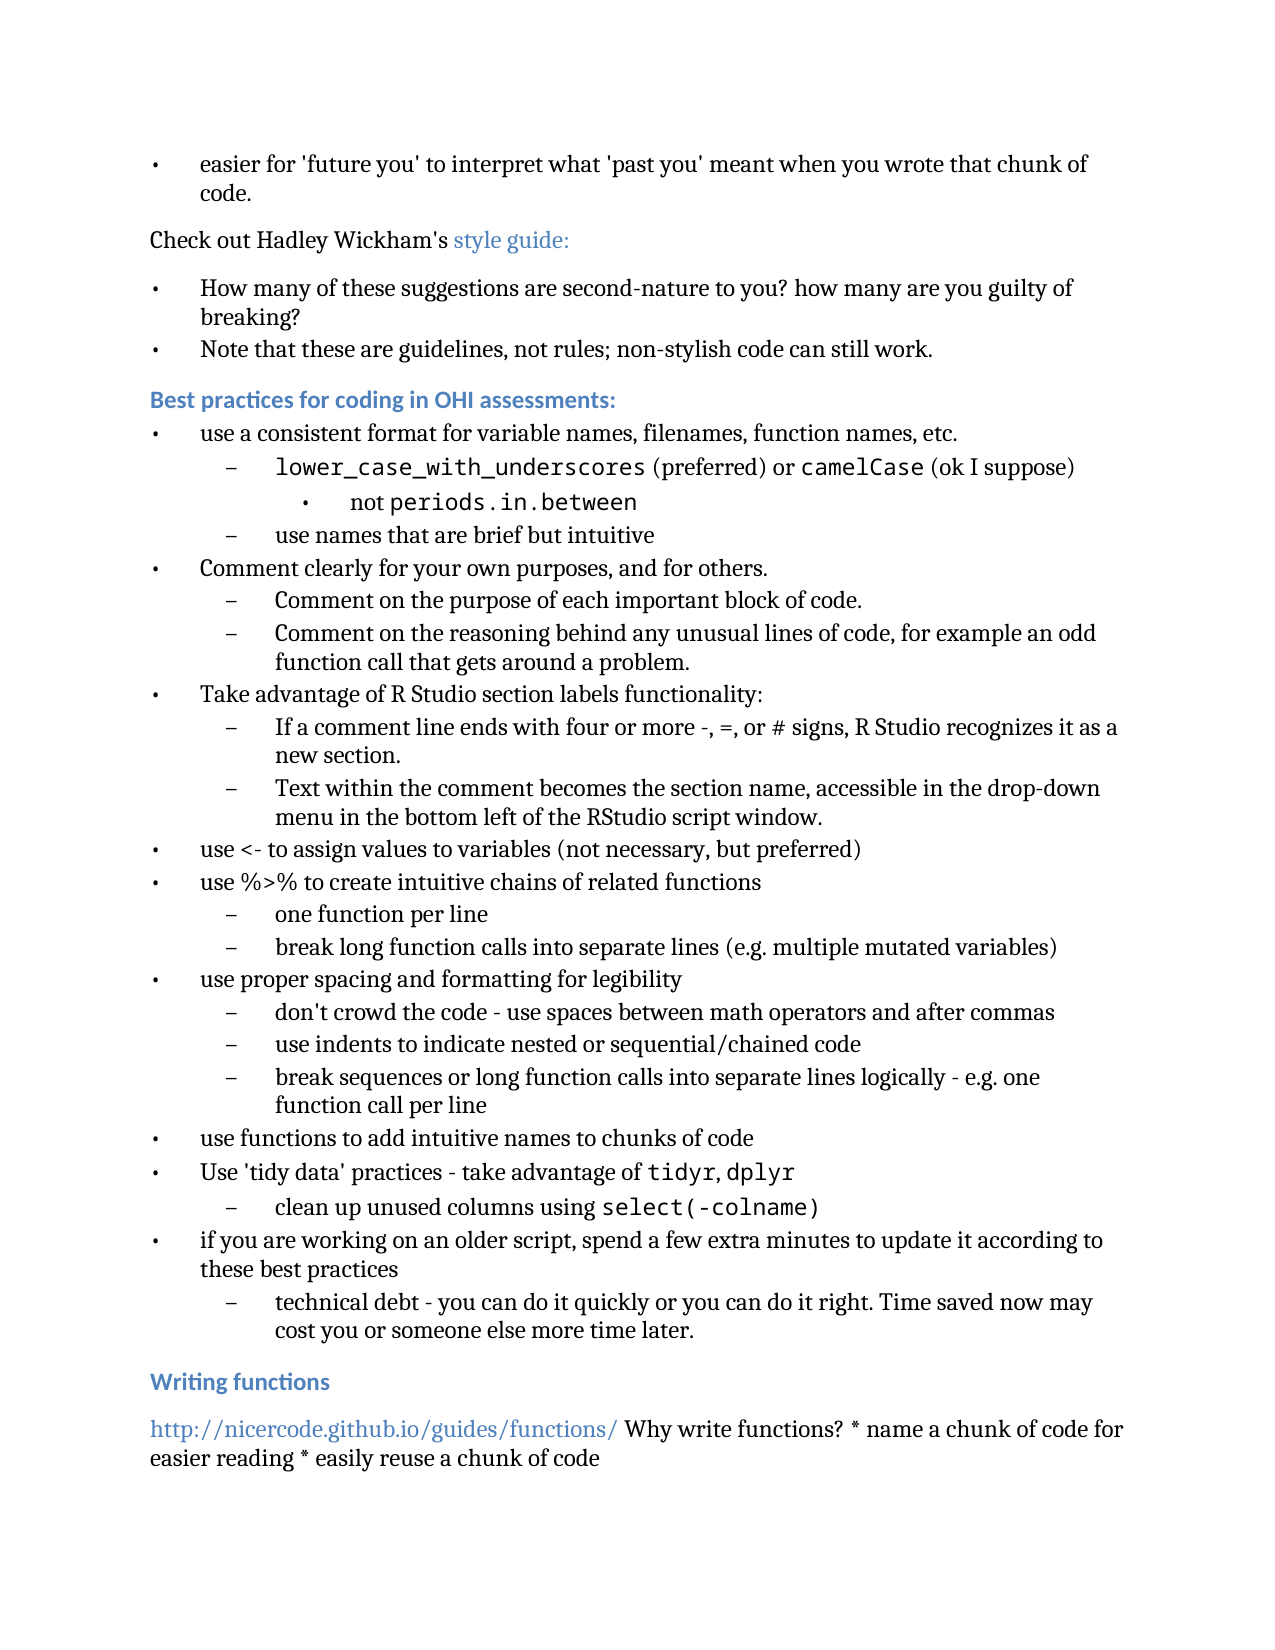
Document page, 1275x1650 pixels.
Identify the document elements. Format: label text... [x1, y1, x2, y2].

list If a comment line ends with four or more -, =, or # signs, R Studio recognizes it as a new section. [225, 713, 1125, 770]
list Comment clearly for your own purposes, and for others. [150, 554, 1125, 583]
list use a consistent format for variable names, filenames, function names, etc. [150, 419, 1125, 448]
subtitle Writing functions [150, 1366, 1125, 1396]
list How many of these suggestions are second-nature to you? how many are you guilty of breaking? [150, 274, 1125, 331]
list Note that these are guidelines, not rules; non-stylish code can still work. [150, 335, 1125, 364]
list Take advantage of R Studio section labels functionality: [150, 680, 1125, 709]
list use indents to indicate nested or sequential/chained code [225, 1030, 1125, 1059]
text http://nicercode.github.io/guides/functions/ Why write functions? * name a chunk of code for easier reading * easily reuse a chunk of code [150, 1415, 1125, 1473]
list not periods.in.between [300, 486, 1125, 518]
list easier for 'future you' to interpret what 'past you' meant when you wrote that chunk of code. [150, 150, 1125, 207]
list use %>% to create intuitive chains of related functions [150, 868, 1125, 896]
list use proper spacing and formatting for legibility [150, 965, 1125, 994]
list technical debt - you can do it quickly or you can do it right. Time saved now may cost you or someone else more time later. [225, 1288, 1125, 1345]
list one function per line [225, 900, 1125, 929]
list if you are working on an older script, spend a few extra minutes to update it according to these best practices [150, 1226, 1125, 1284]
list Text within the comment becomes the section name, accessible in the drop-down menu in the bottom left of the RStudio script window. [225, 774, 1125, 831]
list Comment on the purpose of each important block of code. [225, 586, 1125, 615]
list use functions to add intuitive names to chunks of code [150, 1124, 1125, 1153]
list clean up unused columns using select(-colname) [225, 1191, 1125, 1223]
list don't crowd the code - use spaces between math operators and after commas [225, 998, 1125, 1026]
list Use 'tidy data' practices - take advantage of tidyr, dplyr [150, 1156, 1125, 1188]
text Check out Hadley Wickham's style guide: [150, 226, 1125, 255]
list use <- to assign values to variables (not necessary, but preferred) [150, 835, 1125, 864]
list lower_case_with_underscores (preferred) or camelCase (ok I suppose) [225, 451, 1125, 483]
list break sequences or long function calls into separate lines logically - e.g. one function call per line [225, 1063, 1125, 1120]
list Comment on the reasoning behind any unusual lines of code, for example an odd function call that gets around a problem. [225, 619, 1125, 676]
list break long function calls into separate lines (e.g. multiple mutated variables) [225, 933, 1125, 961]
list use names that are brief but intuitive [225, 521, 1125, 550]
subtitle Best practices for coding in OHI assessments: [150, 384, 1125, 415]
